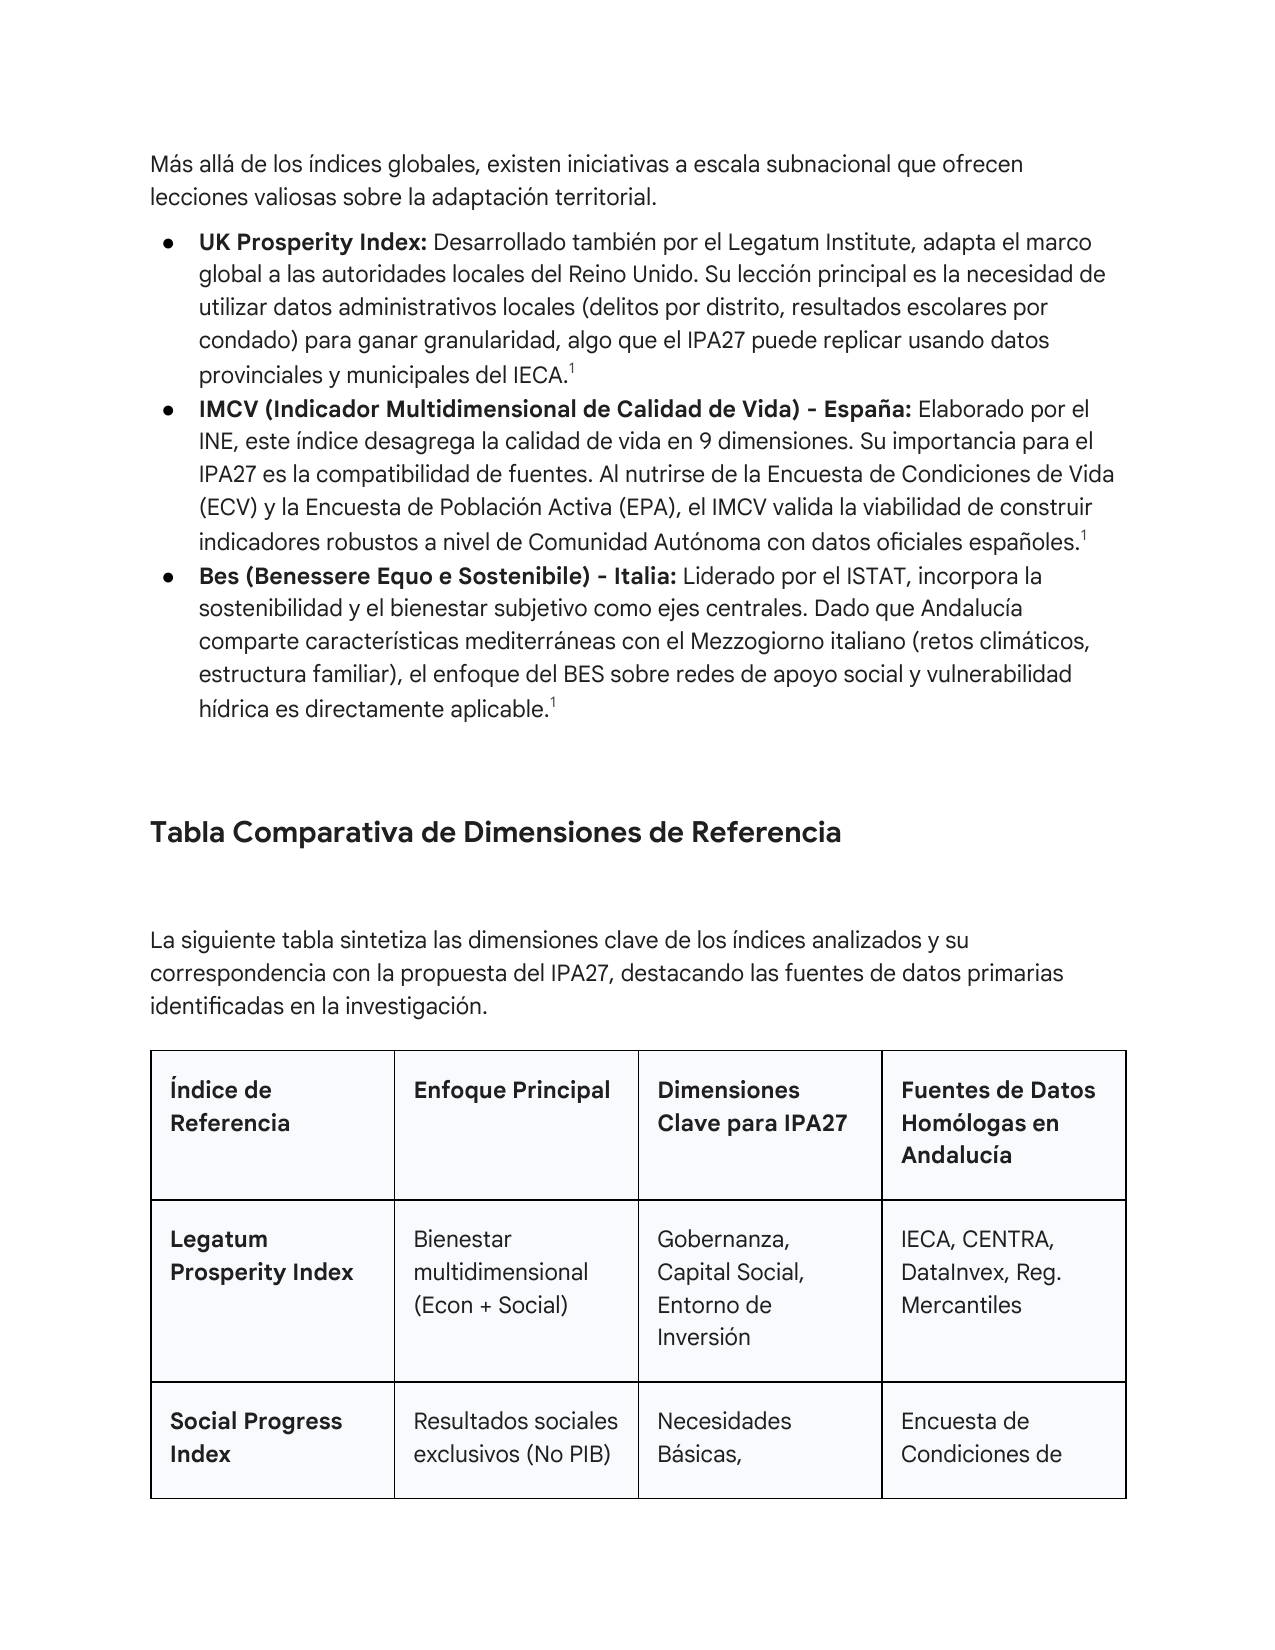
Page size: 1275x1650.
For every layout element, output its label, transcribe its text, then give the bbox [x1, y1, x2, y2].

table_cell IECA, CENTRA, DataInvex, Reg. Mercantiles [883, 1201, 1125, 1381]
list UK Prosperity Index: Desarrollado también por el Legatum Institute, adapta el marco global a las autoridades locales del Reino Unido. Su lección principal es la necesidad de utilizar datos administrativos locales (delitos por distrito, resultados escolares por condado) para ganar granularidad, algo que el IPA27 puede replicar usando datos provinciales y municipales del IECA.1 [161, 228, 1125, 391]
table_cell Gobernanza, Capital Social, Entorno de Inversión [639, 1201, 881, 1381]
list IMCV (Indicador Multidimensional de Calidad de Vida) - España: Elaborado por el INE, este índice desagrega la calidad de vida en 9 dimensiones. Su importancia para el IPA27 es la compatibilidad de fuentes. Al nutrirse de la Encuesta de Condiciones de Vida (ECV) y la Encuesta de Población Activa (EPA), el IMCV valida la viabilidad de construir indicadores robustos a nivel de Comunidad Autónoma con datos oficiales españoles.1 [161, 395, 1125, 557]
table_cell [152, 1383, 394, 1498]
table_header Enfoque Principal [395, 1051, 638, 1199]
table_header Dimensiones Clave para IPA27 [639, 1051, 881, 1199]
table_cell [639, 1383, 881, 1498]
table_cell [395, 1383, 638, 1498]
subtitle Tabla Comparativa de Dimensiones de Referencia [150, 814, 1125, 851]
text La siguiente tabla sintetiza las dimensiones clave de los índices analizados y su correspondencia con la propuesta del IPA27, destacando las fuentes de datos primarias identificadas en la investigación. [150, 926, 1125, 1021]
table_cell Bienestar multidimensional (Econ + Social) [395, 1201, 638, 1381]
table_cell Legatum Prosperity Index [152, 1201, 394, 1381]
list Bes (Benessere Equo e Sostenibile) - Italia: Liderado por el ISTAT, incorpora la sostenibilidad y el bienestar subjetivo como ejes centrales. Dado que Andalucía comparte características mediterráneas con el Mezzogiorno italiano (retos climáticos, estructura familiar), el enfoque del BES sobre redes de apoyo social y vulnerabilidad hídrica es directamente aplicable.1 [161, 562, 1125, 724]
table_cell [883, 1383, 1125, 1498]
text Más allá de los índices globales, existen iniciativas a escala subnacional que ofrecen lecciones valiosas sobre la adaptación territorial. [150, 150, 1125, 211]
table_header Índice de Referencia [152, 1051, 394, 1199]
table_header Fuentes de Datos Homólogas en Andalucía [883, 1051, 1125, 1199]
